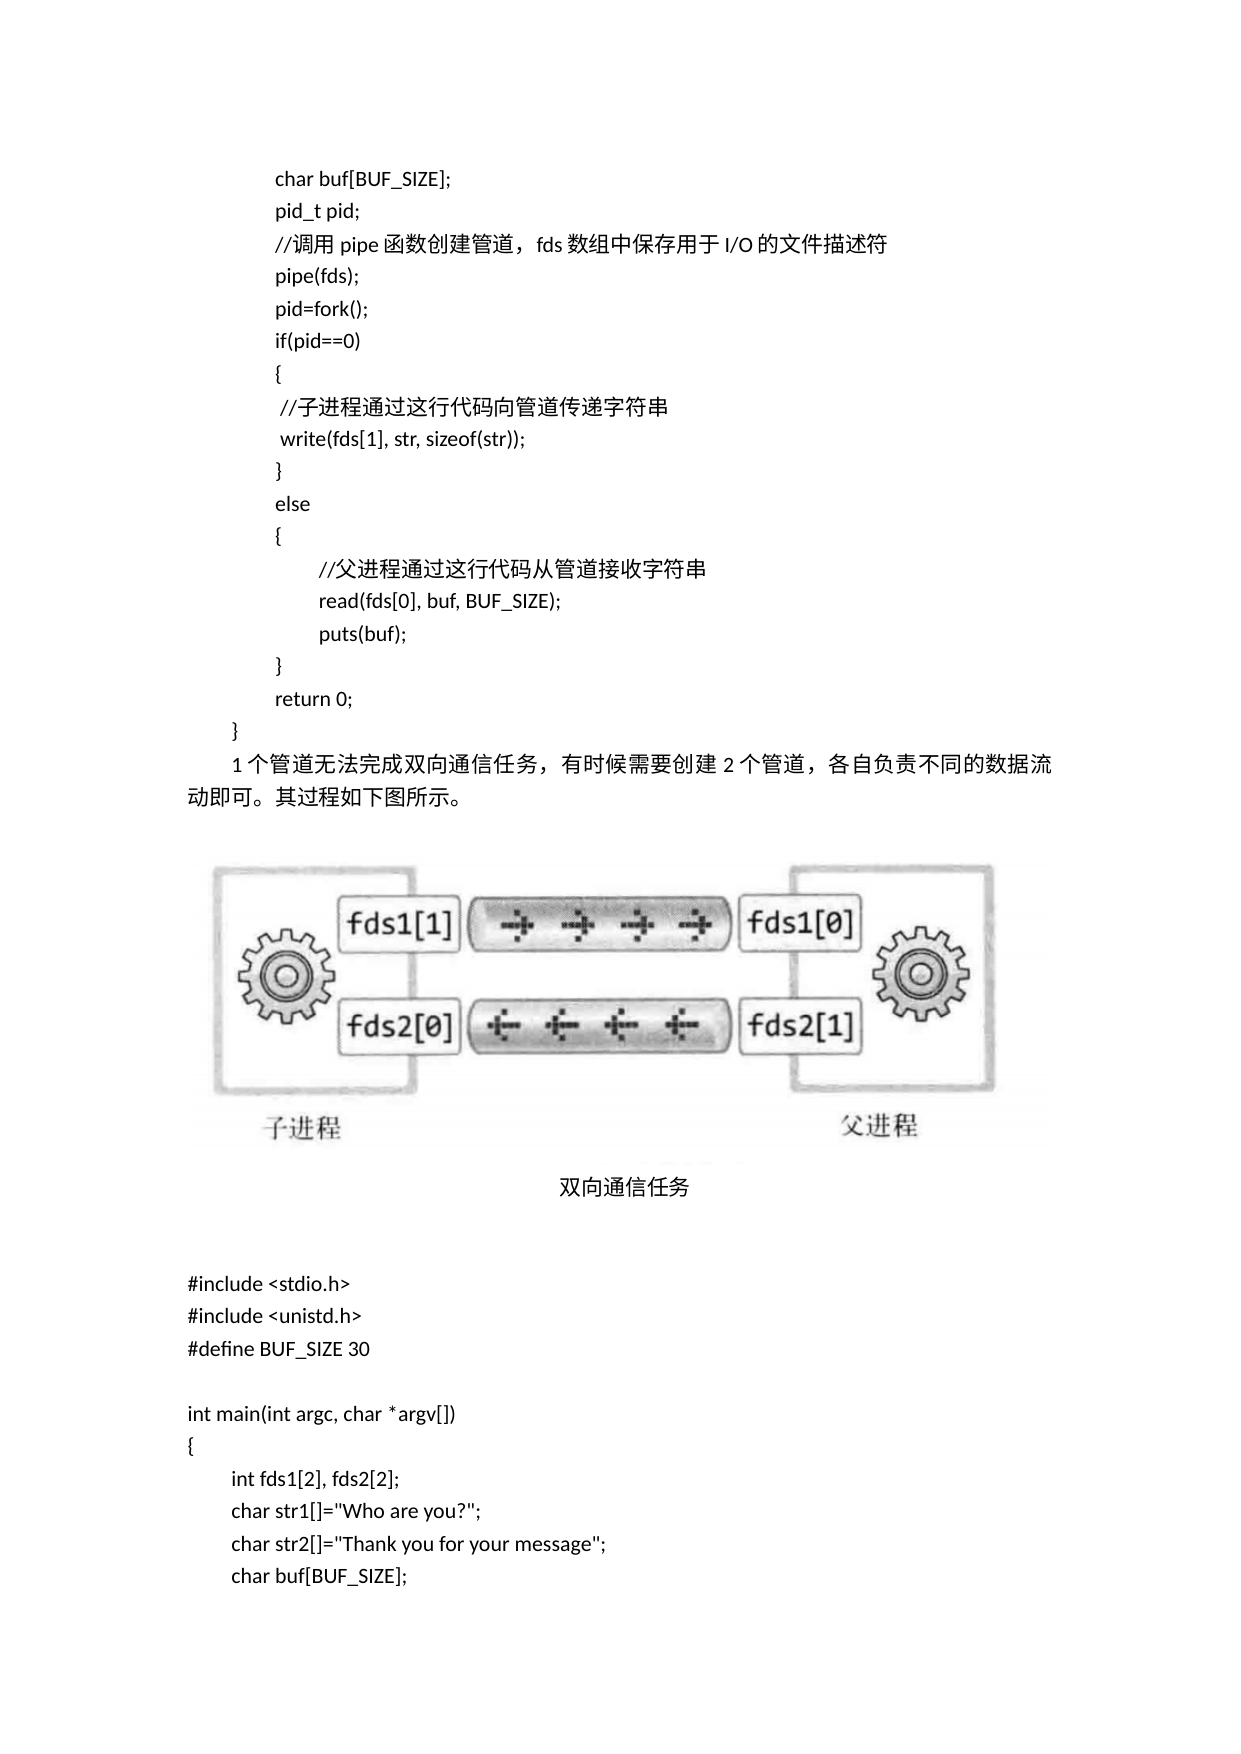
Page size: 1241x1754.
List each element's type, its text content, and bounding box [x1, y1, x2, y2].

text { [187, 357, 1053, 389]
text write(fds[1], str, sizeof(str)); [187, 422, 1053, 454]
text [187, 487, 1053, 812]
text //子进程通过这行代码向管道传递字符串 [187, 389, 1053, 422]
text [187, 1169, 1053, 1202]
text pid=fork(); [187, 292, 1053, 324]
text pipe(fds); [187, 259, 1053, 292]
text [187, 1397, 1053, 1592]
text } [187, 454, 1053, 487]
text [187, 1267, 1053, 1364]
picture [187, 844, 1053, 1165]
text pid_t pid; [187, 194, 1053, 227]
text //调用pipe函数创建管道，fds数组中保存用于I/O的文件描述符 [187, 227, 1053, 259]
text char buf[BUF_SIZE]; [187, 162, 1053, 194]
text if(pid==0) [187, 324, 1053, 357]
